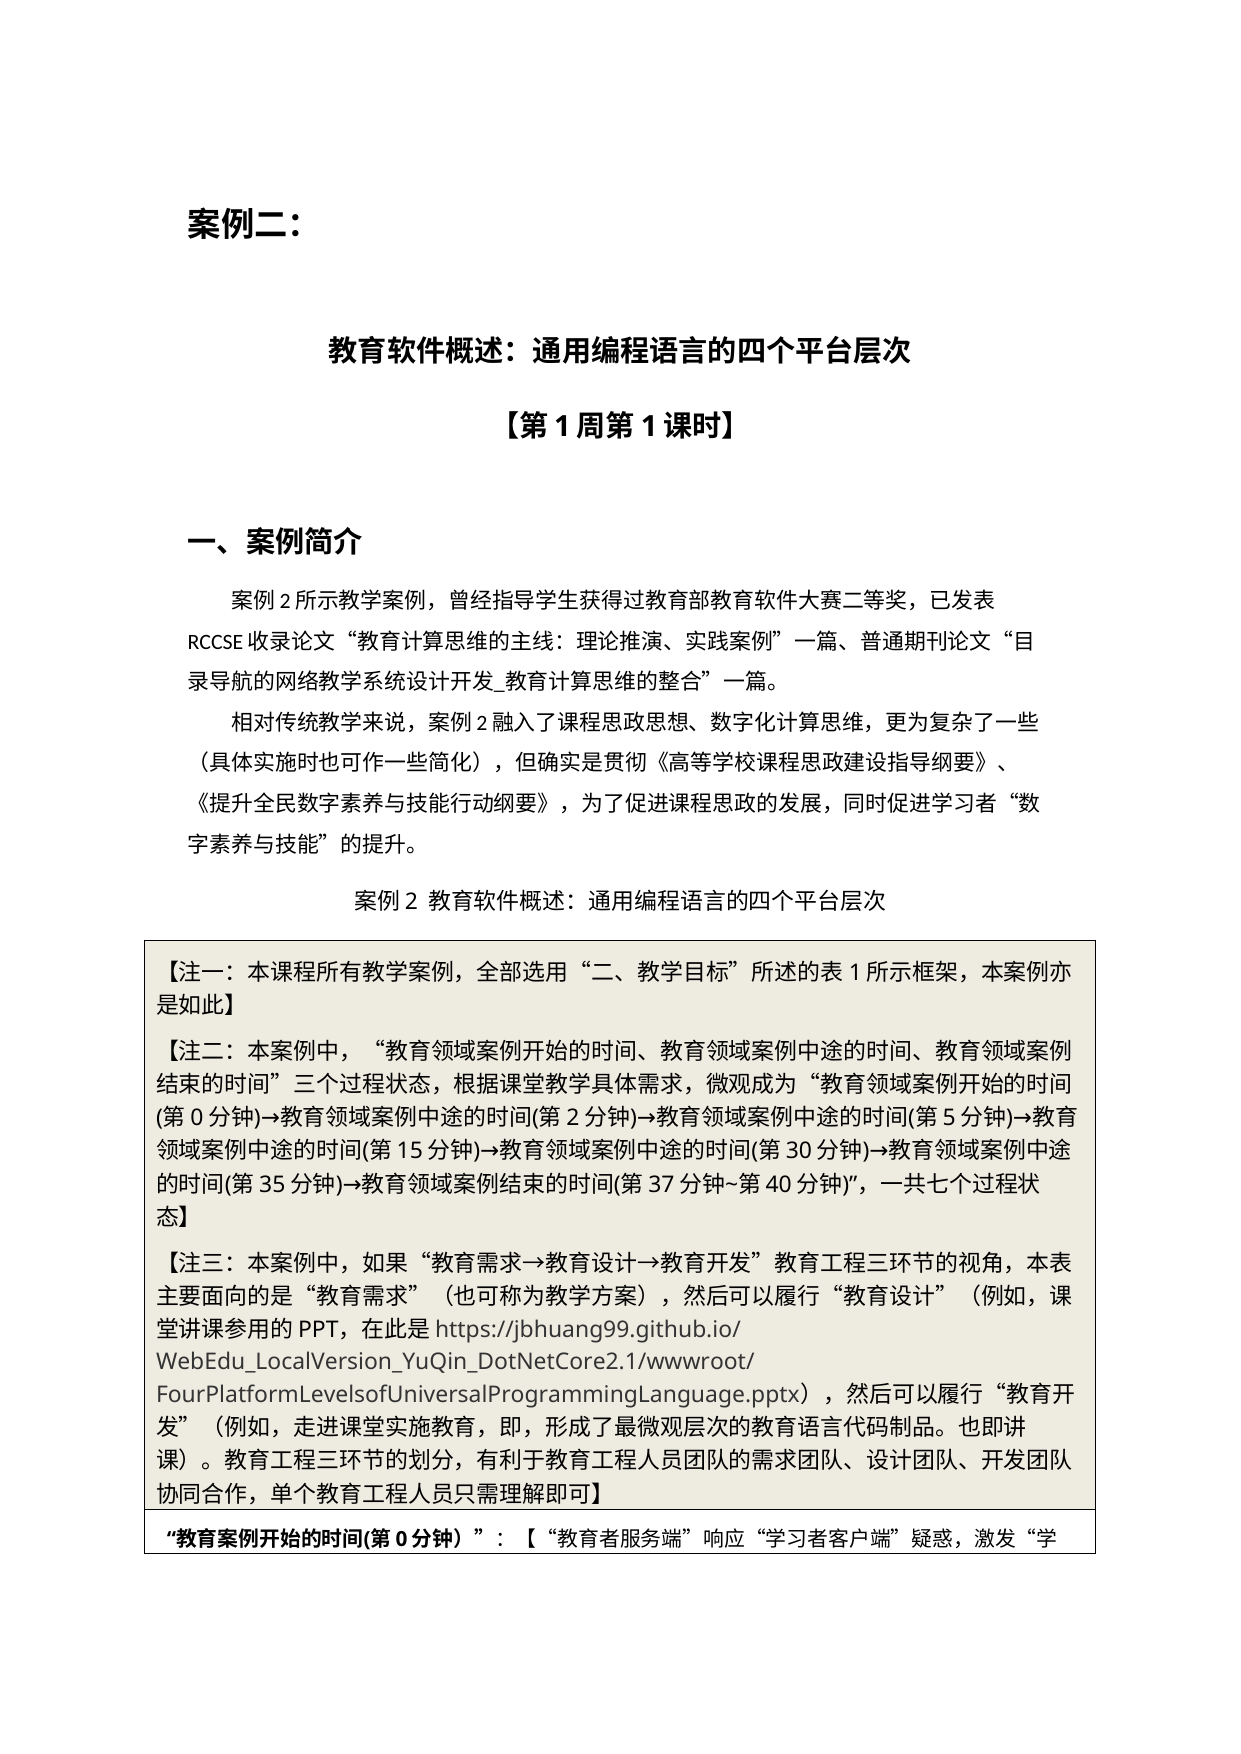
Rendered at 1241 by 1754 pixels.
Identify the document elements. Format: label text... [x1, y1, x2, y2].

text 教育软件概述：通用编程语言的四个平台层次 [187, 316, 1053, 381]
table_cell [145, 1510, 1095, 1553]
text 案例二： [187, 189, 1053, 254]
text 一、案例简介 [187, 507, 1053, 572]
text 【第1周第1课时】 [187, 392, 1053, 457]
text 案例二所示教学案例，曾经指导学生获得过教育部教育软件大赛二等奖，已发表RCCSE收录论文“教育计算思维的主线：理论推演、实践案例”一篇、普通期刊论文“目录导航的网络教学系统设计开发_教育计算思维的整合”一篇。 [187, 583, 1053, 696]
text 相对传统教学来说，案例二融入了课程思政思想、数字化计算思维，更为复杂了一些（具体实施时也可作一些简化），但确实是贯彻《高等学校课程思政建设指导纲要》、《提升全民数字素养与技能行动纲要》，为了促进课程思政的发展，同时促进学习者“数字素养与技能”的提升。 [187, 704, 1053, 859]
text 案例二 教育软件概述：通用编程语言的四个平台层次 [187, 867, 1053, 932]
table_header ：本课程所有教学案例，全部选用“二、教学目标”所述的表 1所示框架，本案例亦是如此】 ：本案例中，“教育领域案例开始的时间、教育领域案例中途的时间、教育领域案例结束的时间”三个过程状态，根据课堂教学具体需求，微观成为“教育领域案例开始的时间(第0分钟)→教育领域案例中途的时间(第2分钟)→教育领域案例中途的时间(第5分钟)→教育领域案例中途的时间(第15分钟)→教育领域案例中途的时间(第30分钟)→教育领域案例中途的时间(第35分钟)→教育领域案例结束的时间(第37分钟~第40分钟)”，一共七个过程状态】 ：本案例中，如果“教育需求→教育设计→教育开发”教育工程三环节的视角，本表主要面向的是“教育需求”（也可称为教学方案），然后可以履行“教育设计”（例如，课堂讲课参用的PPT，在此是https://jbhuang99.github.io/WebEdu_LocalVersion_YuQin_DotNetCore2.1/wwwroot/FourPlatformLevelsofUniversalProgrammingLanguage.pptx），然后可以履行“教育开发”（例如，走进课堂实施教育，即，形成了最微观层次的教育语言代码制品。也即讲课）。教育工程三环节的划分，有利于教育工程人员团队的需求团队、设计团队、开发团队协同合作，单个教育工程人员只需理解即可】 [145, 941, 1095, 1509]
